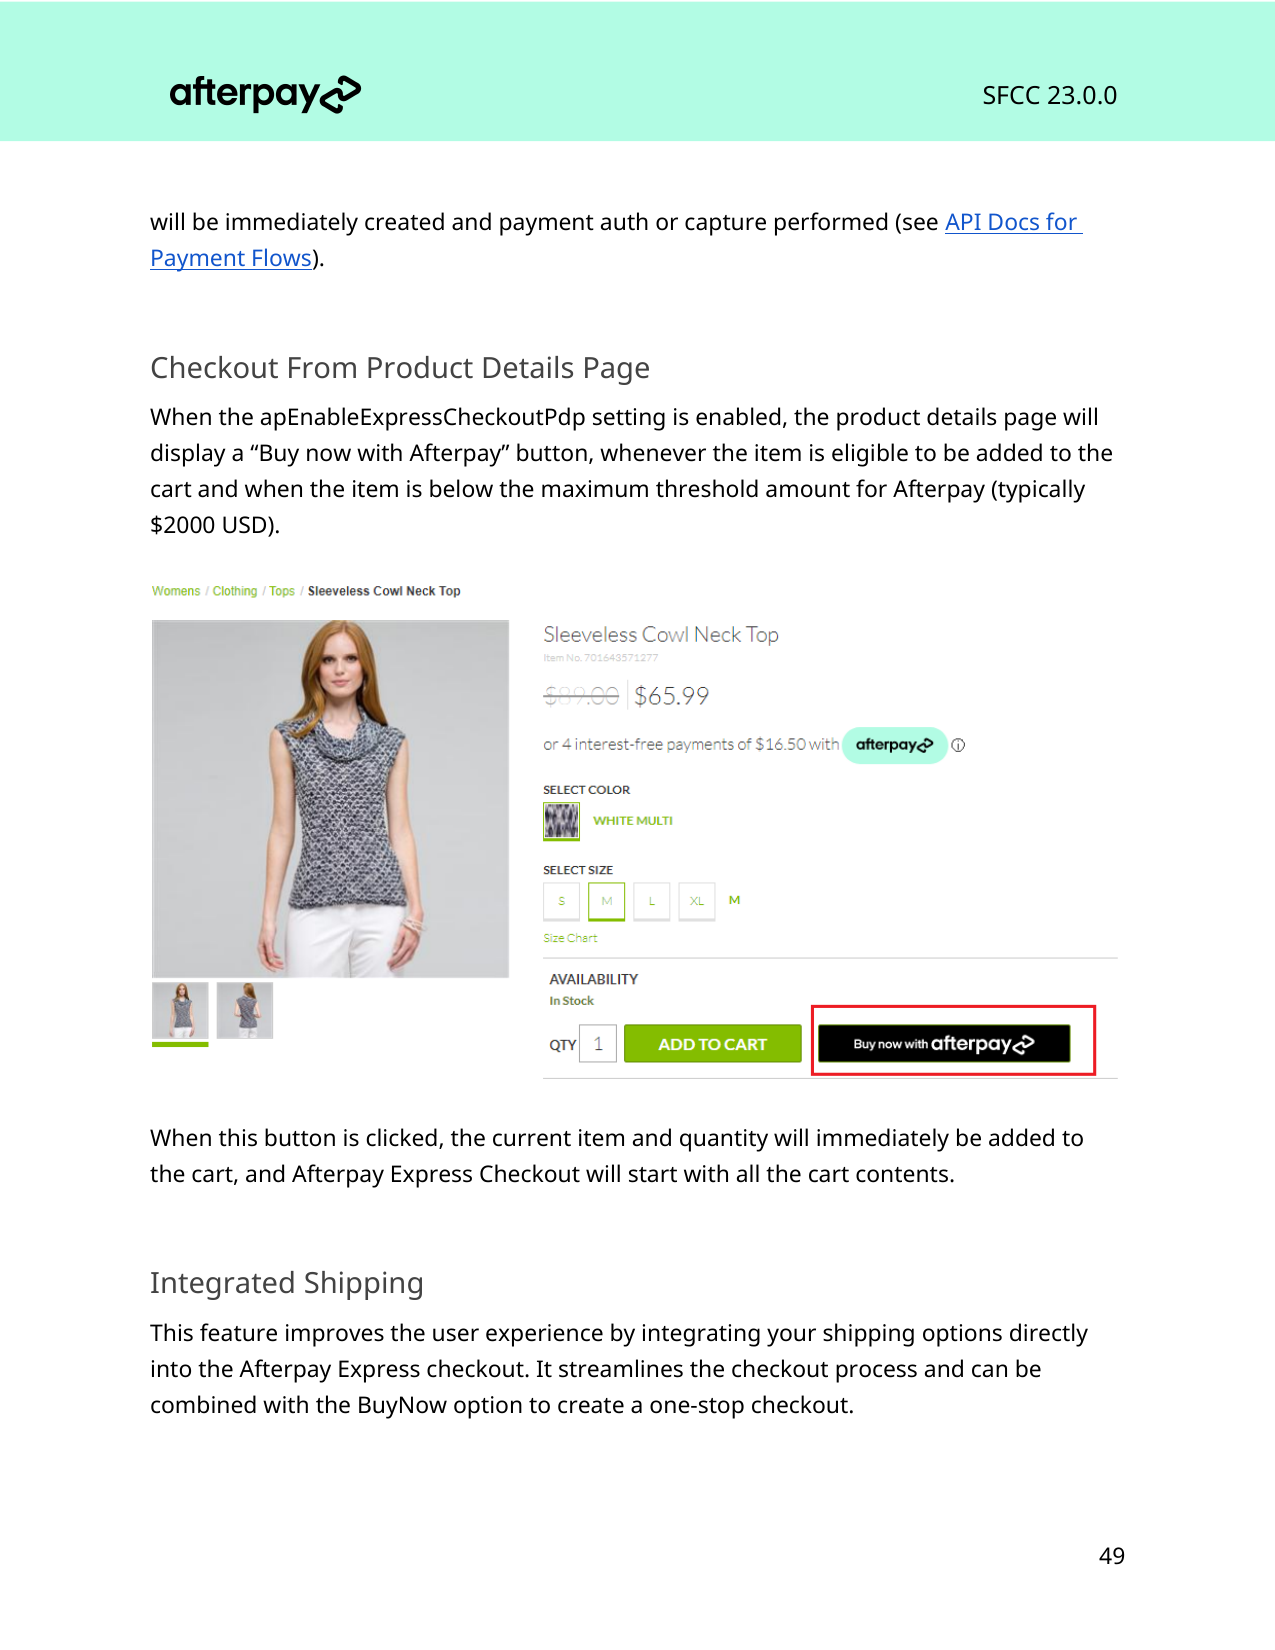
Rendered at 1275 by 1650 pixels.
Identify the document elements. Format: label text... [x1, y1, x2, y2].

text When the apEnableExpressCheckoutPdp setting is enabled, the product details page will display a “Buy now with Afterpay” button, whenever the item is eligible to be added to the cart and when the item is below the maximum threshold amount for Afterpay (typically $2000 USD). [150, 401, 1125, 540]
text When this button is clicked, the current item and quantity will immediately be added to the cart, and Afterpay Express Checkout will start with all the cart contents. [150, 1122, 1125, 1189]
picture [134, 47, 397, 142]
subtitle Checkout From Product Details Page [150, 347, 1125, 387]
subtitle Integrated Shipping [150, 1263, 1125, 1302]
picture [150, 581, 1125, 1081]
